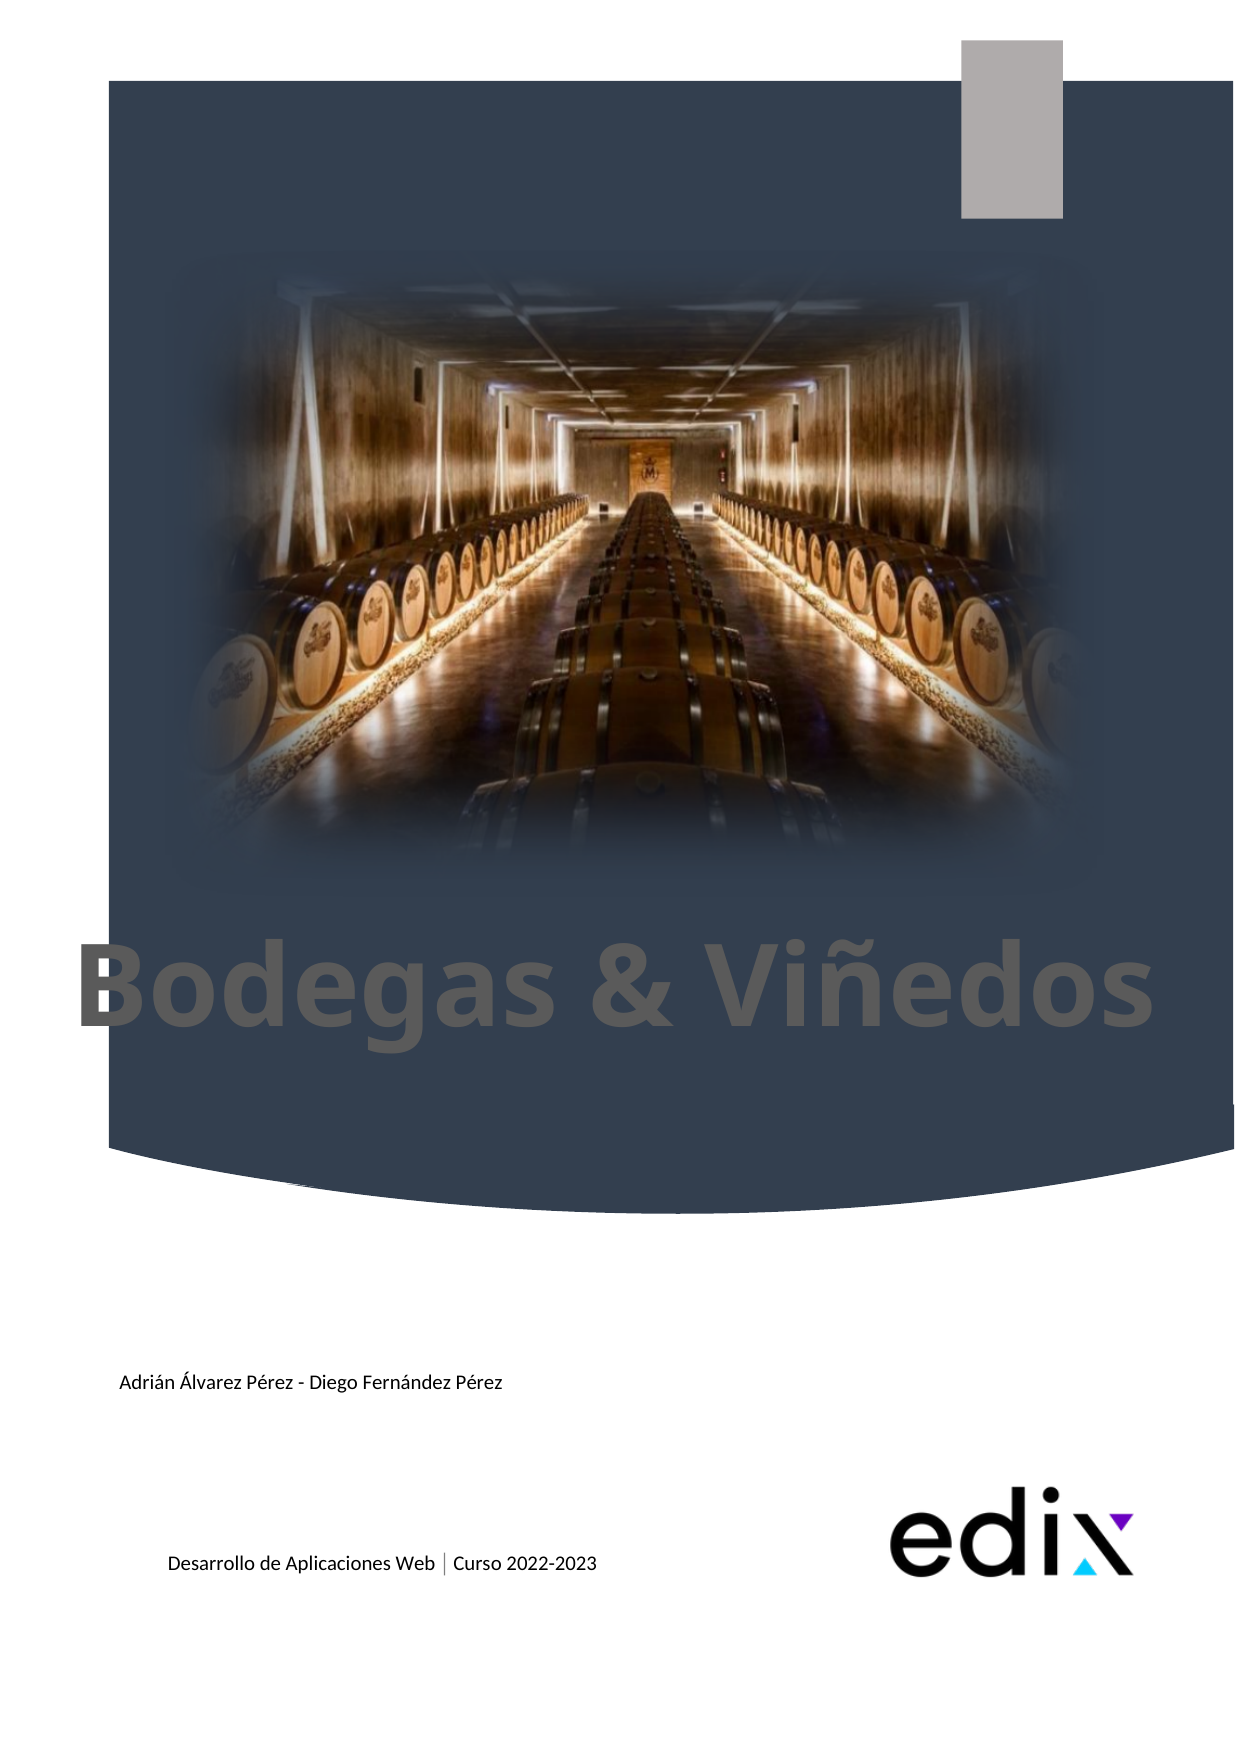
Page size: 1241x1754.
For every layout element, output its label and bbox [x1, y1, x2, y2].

picture [872, 1392, 1152, 1655]
picture [276, 355, 993, 782]
